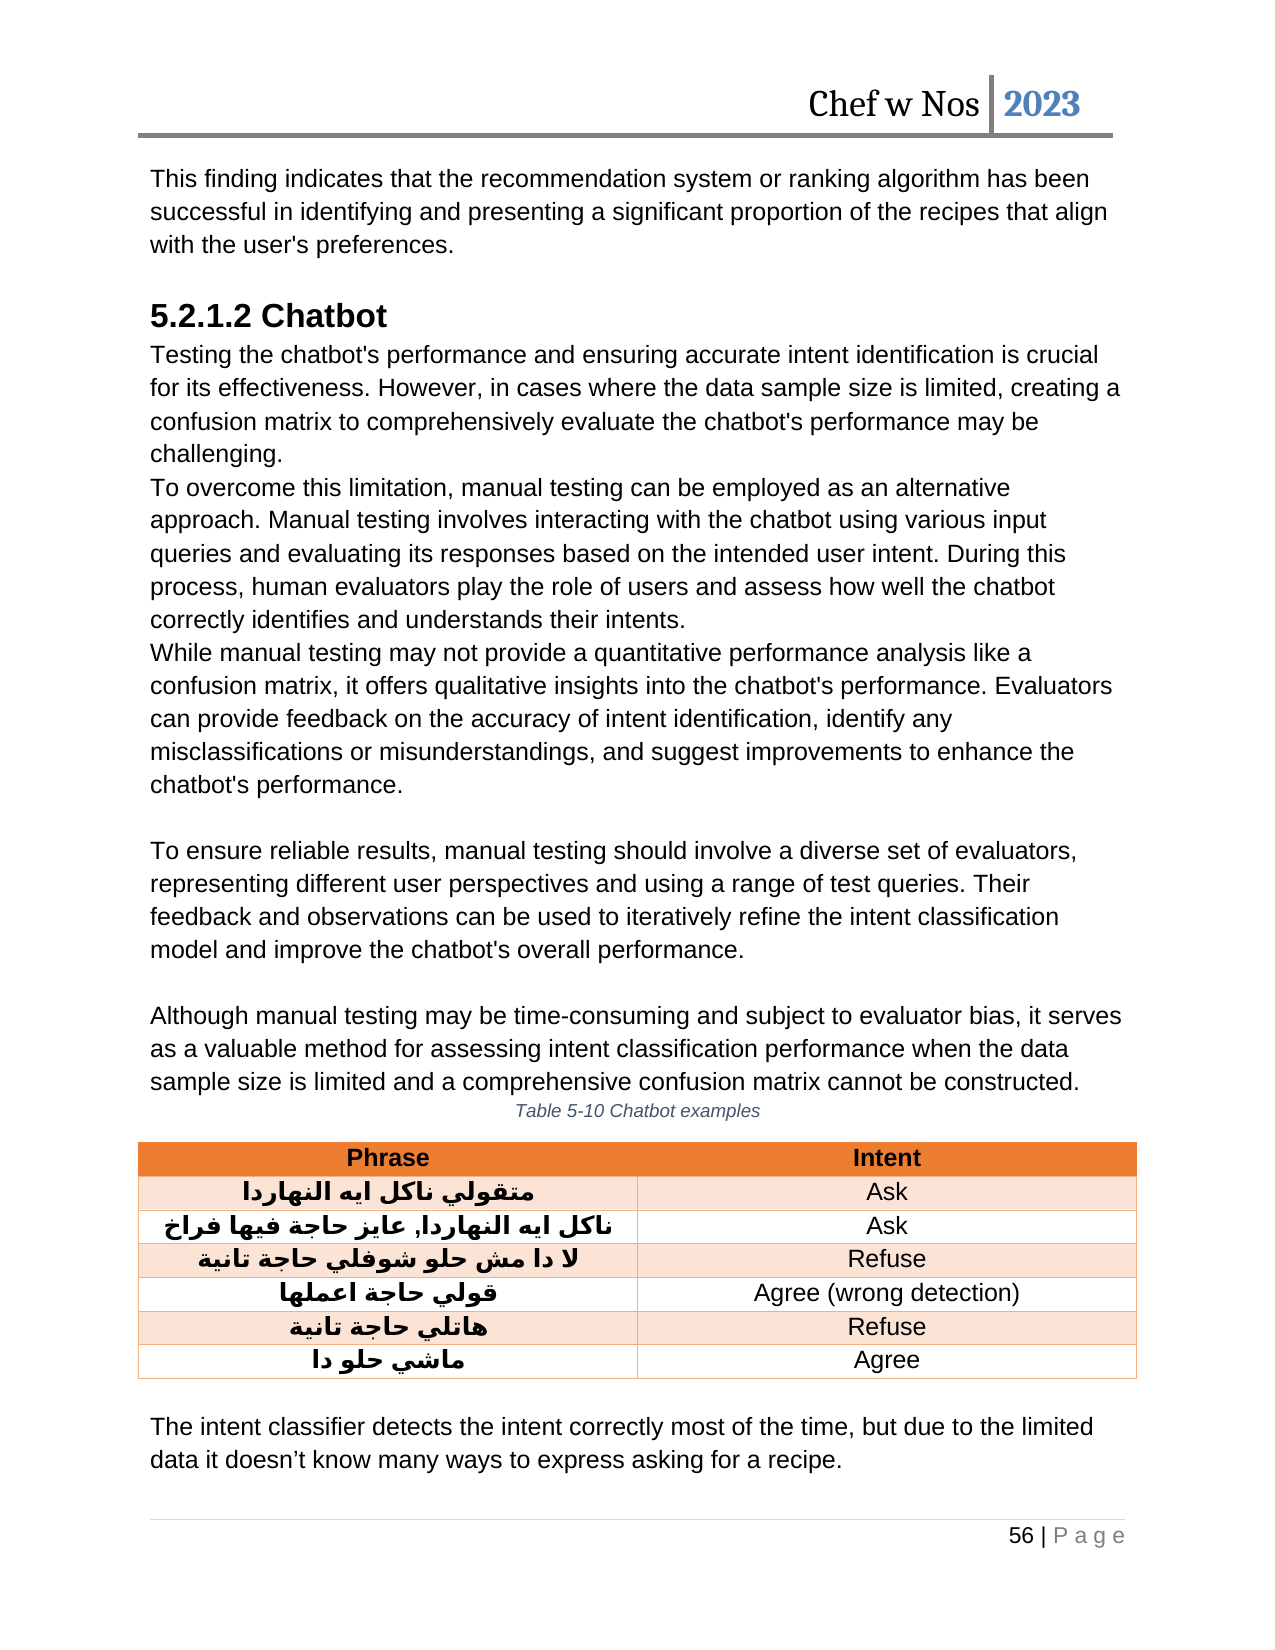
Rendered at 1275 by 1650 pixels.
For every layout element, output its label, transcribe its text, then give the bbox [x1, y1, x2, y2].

text This finding indicates that the recommendation system or ranking algorithm has been successful in identifying and presenting a significant proportion of the recipes that align with the user's preferences. [150, 164, 1125, 259]
table_cell ناكل ايه النهاردا, عايز حاجة فيها فراخ [139, 1211, 637, 1243]
table_cell Refuse [638, 1312, 1136, 1344]
text The intent classifier detects the intent correctly most of the time, but due to the limited data it doesn’t know many ways to express asking for a recipe. [150, 1412, 1125, 1474]
table_header Phrase [139, 1143, 637, 1176]
text Although manual testing may be time-consuming and subject to evaluator bias, it serves as a valuable method for assessing intent classification performance when the data sample size is limited and a comprehensive confusion matrix cannot be constructed. [150, 1001, 1125, 1096]
text To overcome this limitation, manual testing can be employed as an alternative approach. Manual testing involves interacting with the chatbot using various input queries and evaluating its responses based on the intended user intent. During this process, human evaluators play the role of users and assess how well the chatbot correctly identifies and understands their intents. [150, 472, 1125, 633]
table_cell Agree (wrong detection) [638, 1278, 1136, 1311]
table_cell لا دا مش حلو شوفلي حاجة تانية [139, 1244, 637, 1277]
text While manual testing may not provide a quantitative performance analysis like a confusion matrix, it offers qualitative insights into the chatbot's performance. Evaluators can provide feedback on the accuracy of intent identification, identify any misclassifications or misunderstandings, and suggest improvements to enhance the chatbot's performance. [150, 638, 1125, 798]
text To ensure reliable results, manual testing should involve a diverse set of evaluators, representing different user perspectives and using a range of test queries. Their feedback and observations can be used to iteratively refine the intent classification model and improve the chatbot's overall performance. [150, 836, 1125, 963]
table_cell قولي حاجة اعملها [139, 1278, 637, 1311]
table_cell ماشي حلو دا [139, 1345, 637, 1378]
text Testing the chatbot's performance and ensuring accurate intent identification is crucial for its effectiveness. However, in cases where the data sample size is limited, creating a confusion matrix to comprehensively evaluate the chatbot's performance may be challenging. [150, 340, 1125, 468]
table_cell Refuse [638, 1244, 1136, 1277]
table_header Intent [638, 1143, 1136, 1176]
table_cell Ask [638, 1177, 1136, 1209]
table_cell Agree [638, 1345, 1136, 1378]
table_cell Ask [638, 1211, 1136, 1243]
table_cell متقولي ناكل ايه النهاردا [139, 1177, 637, 1209]
table_cell هاتلي حاجة تانية [139, 1312, 637, 1344]
subtitle 5.2.1.2 Chatbot [150, 296, 1125, 335]
